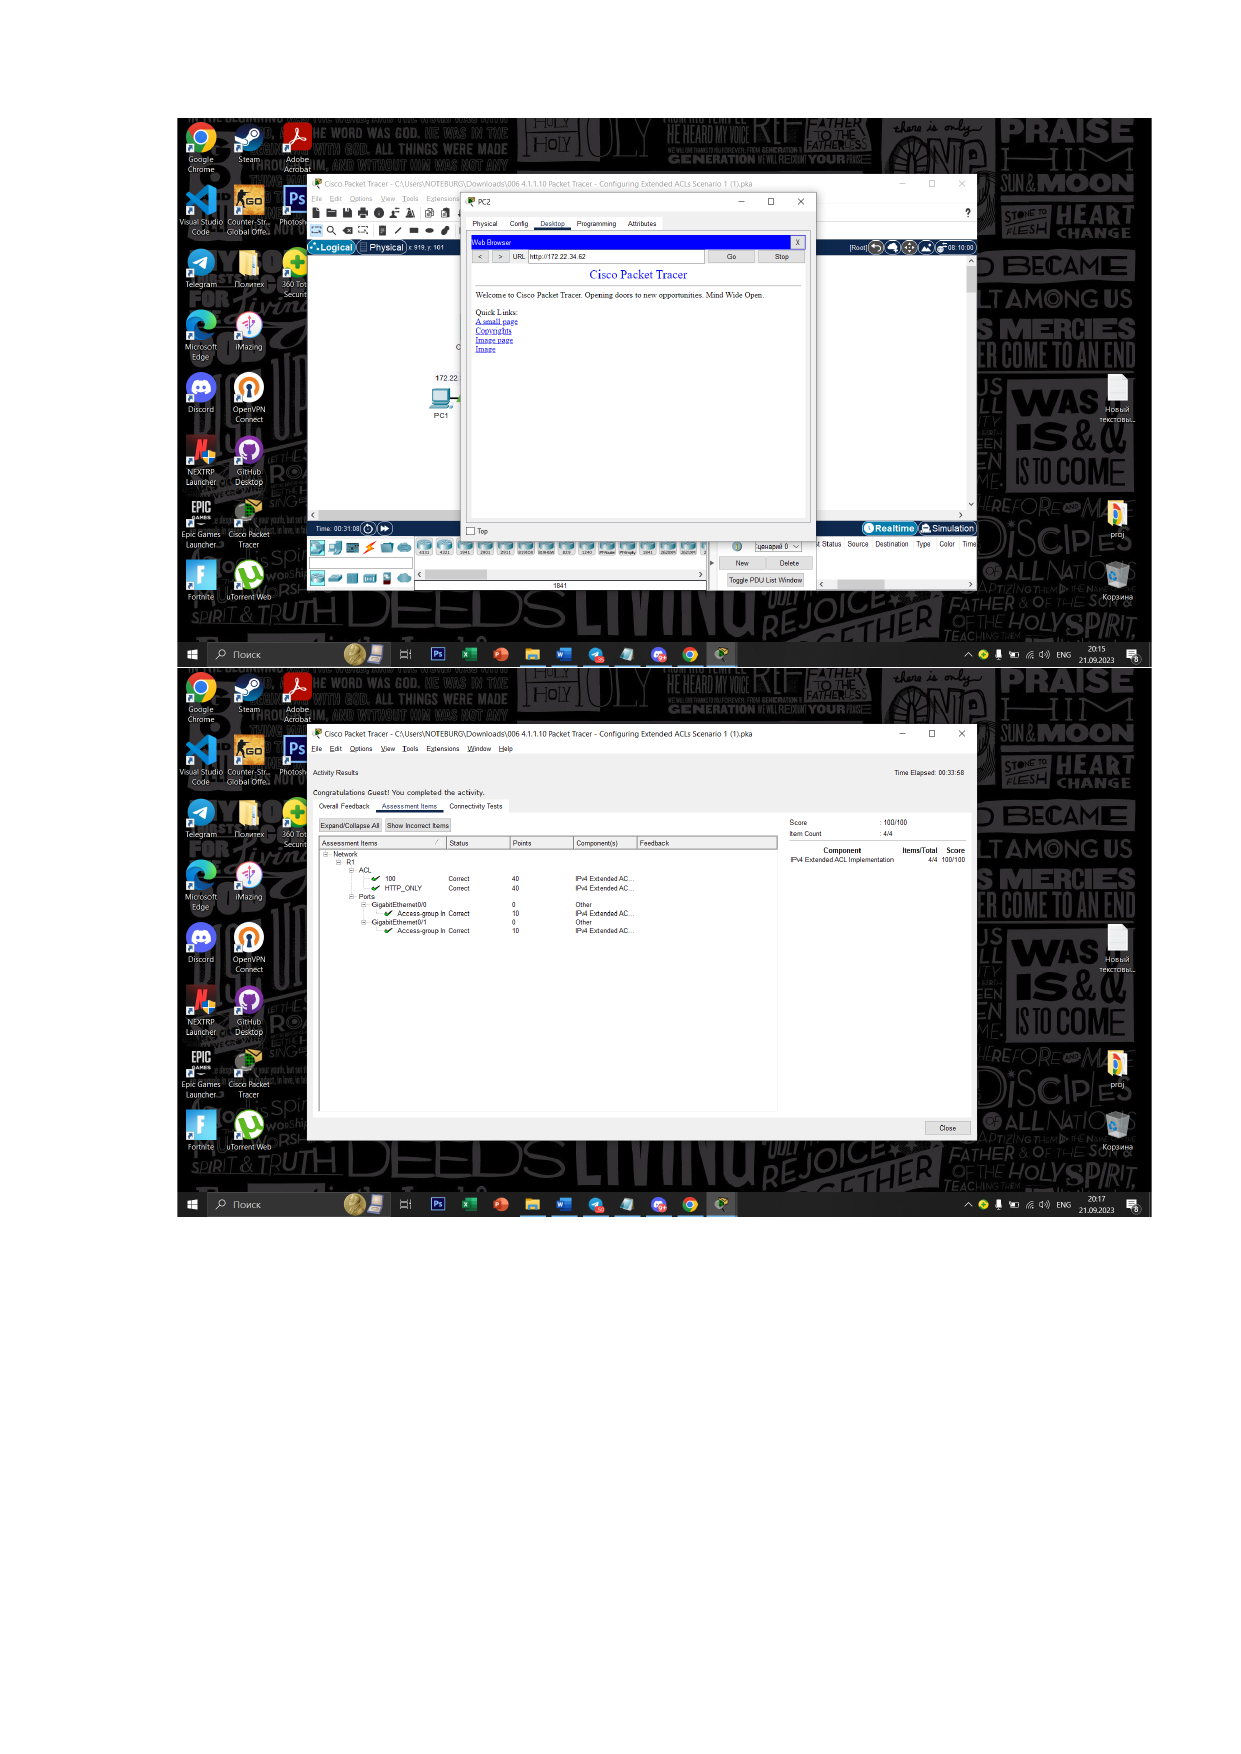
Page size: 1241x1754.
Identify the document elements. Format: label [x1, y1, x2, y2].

picture [177, 668, 1152, 1217]
picture [177, 118, 1152, 667]
